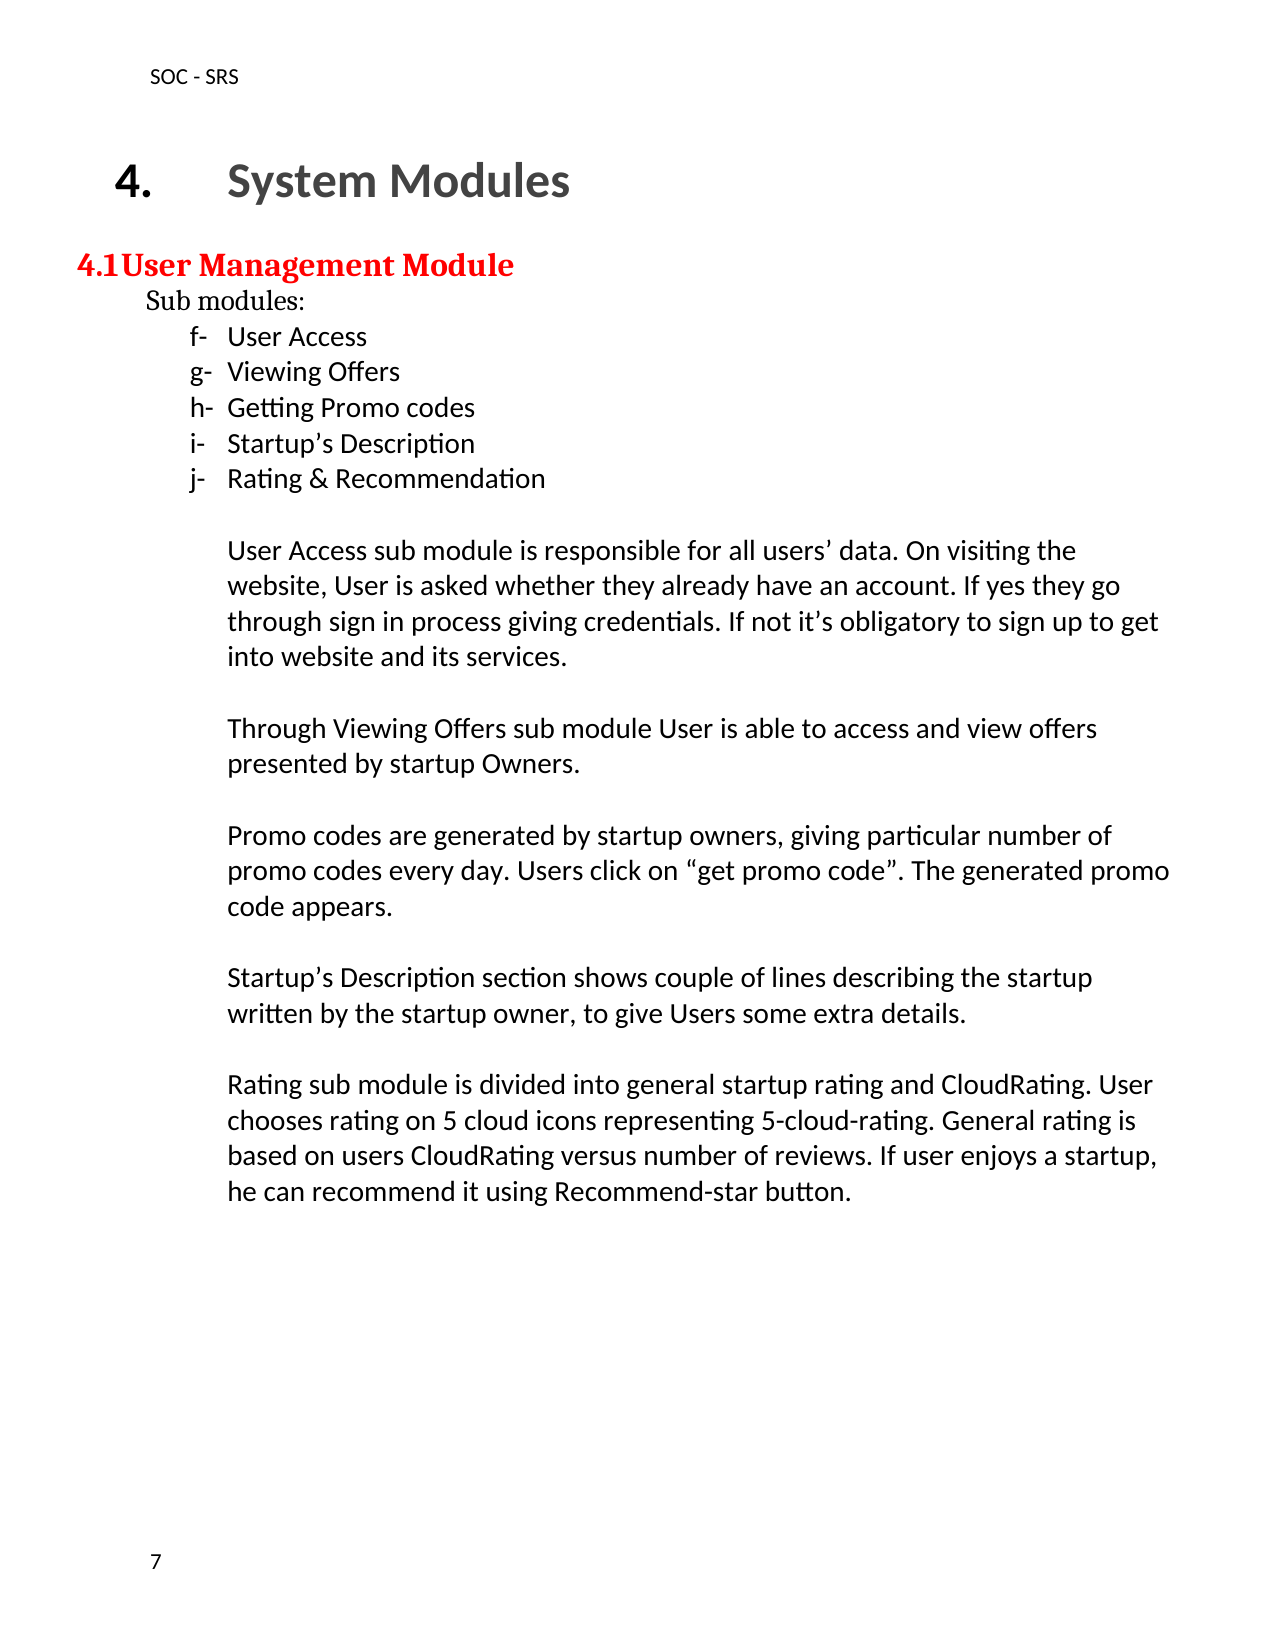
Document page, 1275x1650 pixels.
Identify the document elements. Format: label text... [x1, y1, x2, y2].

text Startup’s Description section shows couple of lines describing the startup written by the startup owner, to give Users some extra details. [227, 959, 1173, 1030]
text User Access sub module is responsible for all users’ data. On visiting the website, User is asked whether they already have an account. If yes they go through sign in process giving credentials. If not it’s obligatory to sign up to get into website and its services. [227, 532, 1173, 674]
text Rating sub module is divided into general startup rating and CloudRating. User chooses rating on 5 cloud icons representing 5-cloud-rating. General rating is based on users CloudRating versus number of reviews. If user enjoys a startup, he can recommend it using Recommend-star button. [227, 1066, 1173, 1208]
list Startup’s Description [189, 425, 1173, 460]
text Through Viewing Offers sub module User is able to access and view offers presented by startup Owners. [227, 710, 1173, 781]
text Promo codes are generated by startup owners, giving particular number of promo codes every day. Users click on “get promo code”. The generated promo code appears. [227, 817, 1173, 923]
list Viewing Offers [189, 353, 1173, 389]
subtitle System Modules [114, 149, 1173, 210]
list Rating & Recommendation [189, 460, 1173, 496]
list Getting Promo codes [189, 389, 1173, 425]
list User Management Module Sub modules: [77, 246, 1173, 318]
list User Access [189, 318, 1173, 353]
